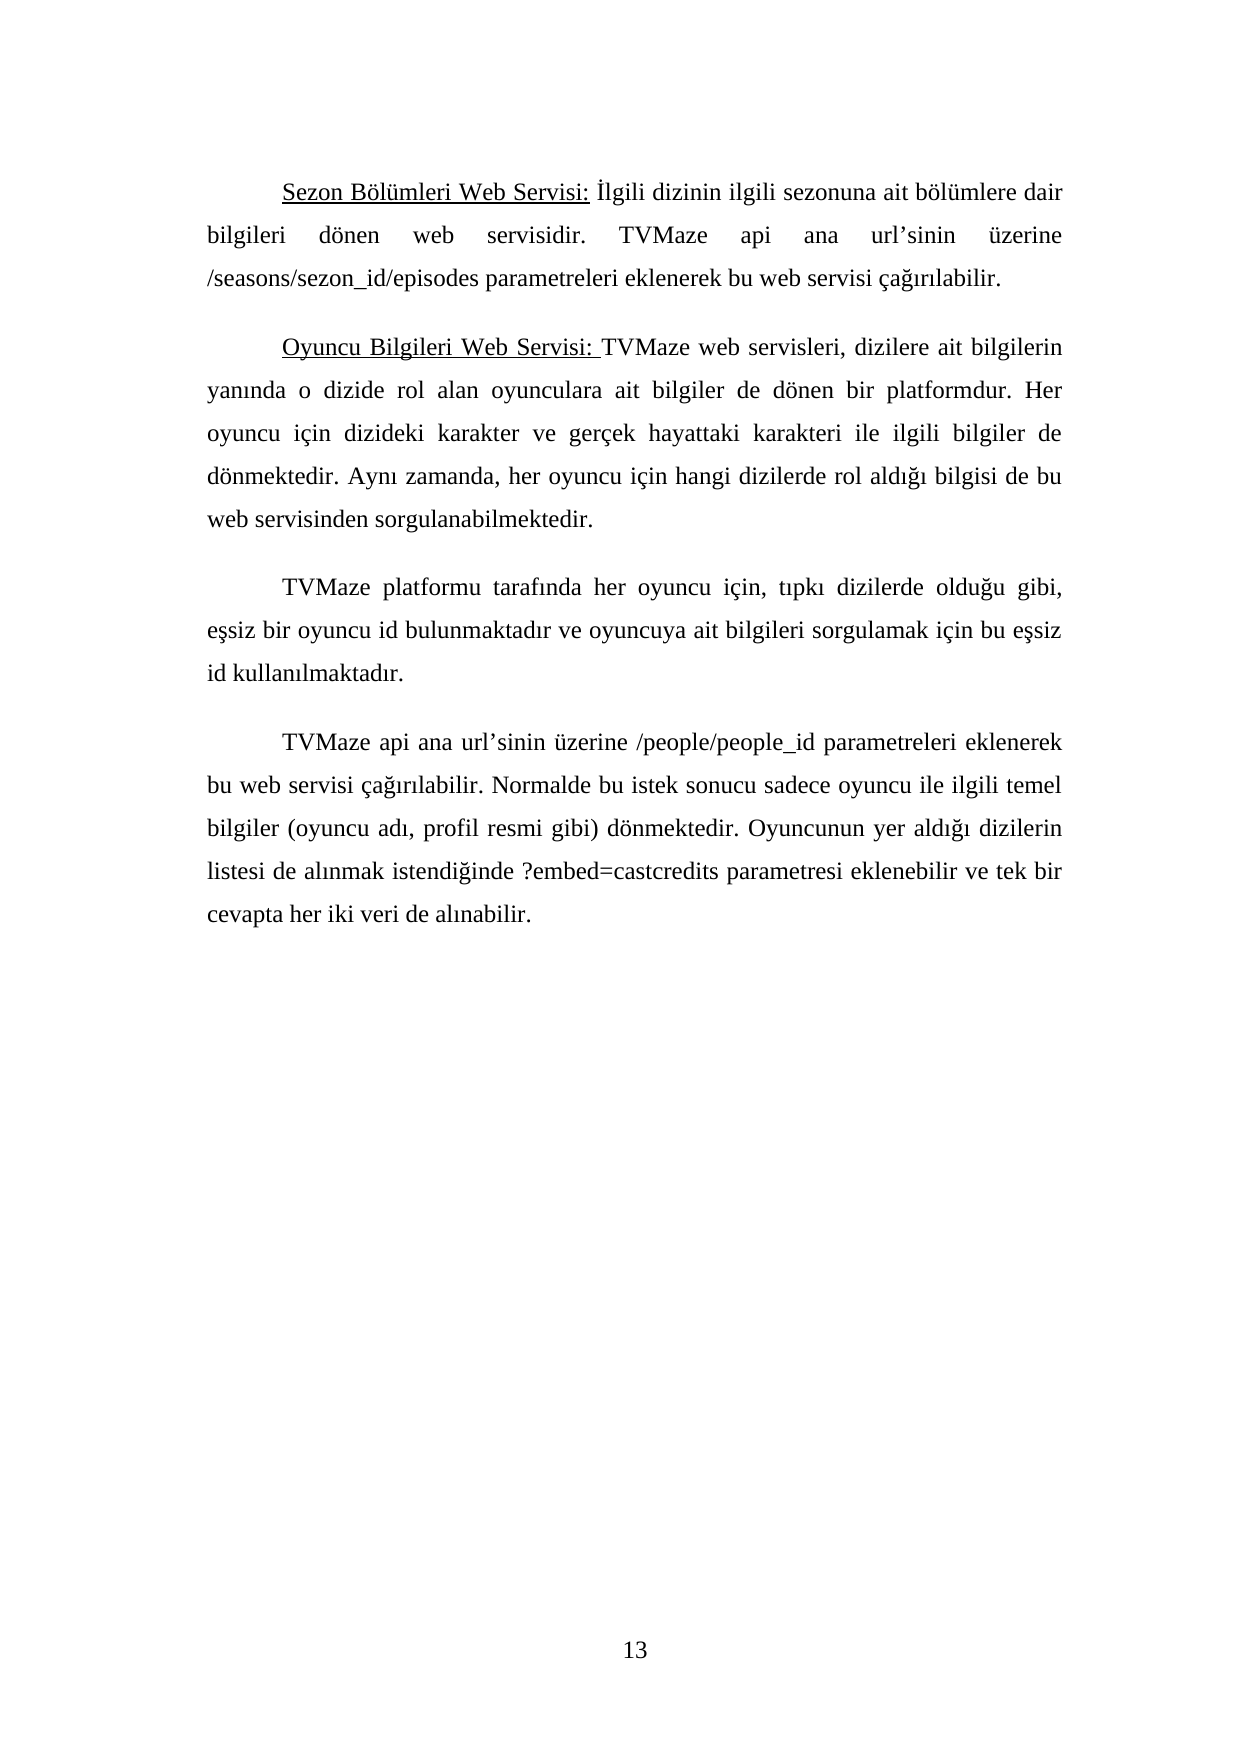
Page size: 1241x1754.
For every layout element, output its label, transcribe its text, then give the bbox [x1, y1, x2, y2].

text TVMaze platformu tarafında her oyuncu için, tıpkı dizilerde olduğu gibi, eşsiz bir oyuncu id bulunmaktadır ve oyuncuya ait bilgileri sorgulamak için bu eşsiz id kullanılmaktadır. [207, 572, 1063, 687]
text Oyuncu Bilgileri Web Servisi: TVMaze web servisleri, dizilere ait bilgilerin yanında o dizide rol alan oyunculara ait bilgiler de dönen bir platformdur. Her oyuncu için dizideki karakter ve gerçek hayattaki karakteri ile ilgili bilgiler de dönmektedir. Aynı zamanda, her oyuncu için hangi dizilerde rol aldığı bilgisi de bu web servisinden sorgulanabilmektedir. [207, 332, 1063, 533]
text TVMaze api ana url’sinin üzerine /people/people_id parametreleri eklenerek bu web servisi çağırılabilir. Normalde bu istek sonucu sadece oyuncu ile ilgili temel bilgiler (oyuncu adı, profil resmi gibi) dönmektedir. Oyuncunun yer aldığı dizilerin listesi de alınmak istendiğinde ?embed=castcredits parametresi eklenebilir ve tek bir cevapta her iki veri de alınabilir. [207, 727, 1063, 928]
text Sezon Bölümleri Web Servisi: İlgili dizinin ilgili sezonuna ait bölümlere dair bilgileri dönen web servisidir. TVMaze api ana url’sinin üzerine /seasons/sezon_id/episodes parametreleri eklenerek bu web servisi çağırılabilir. [207, 177, 1063, 292]
